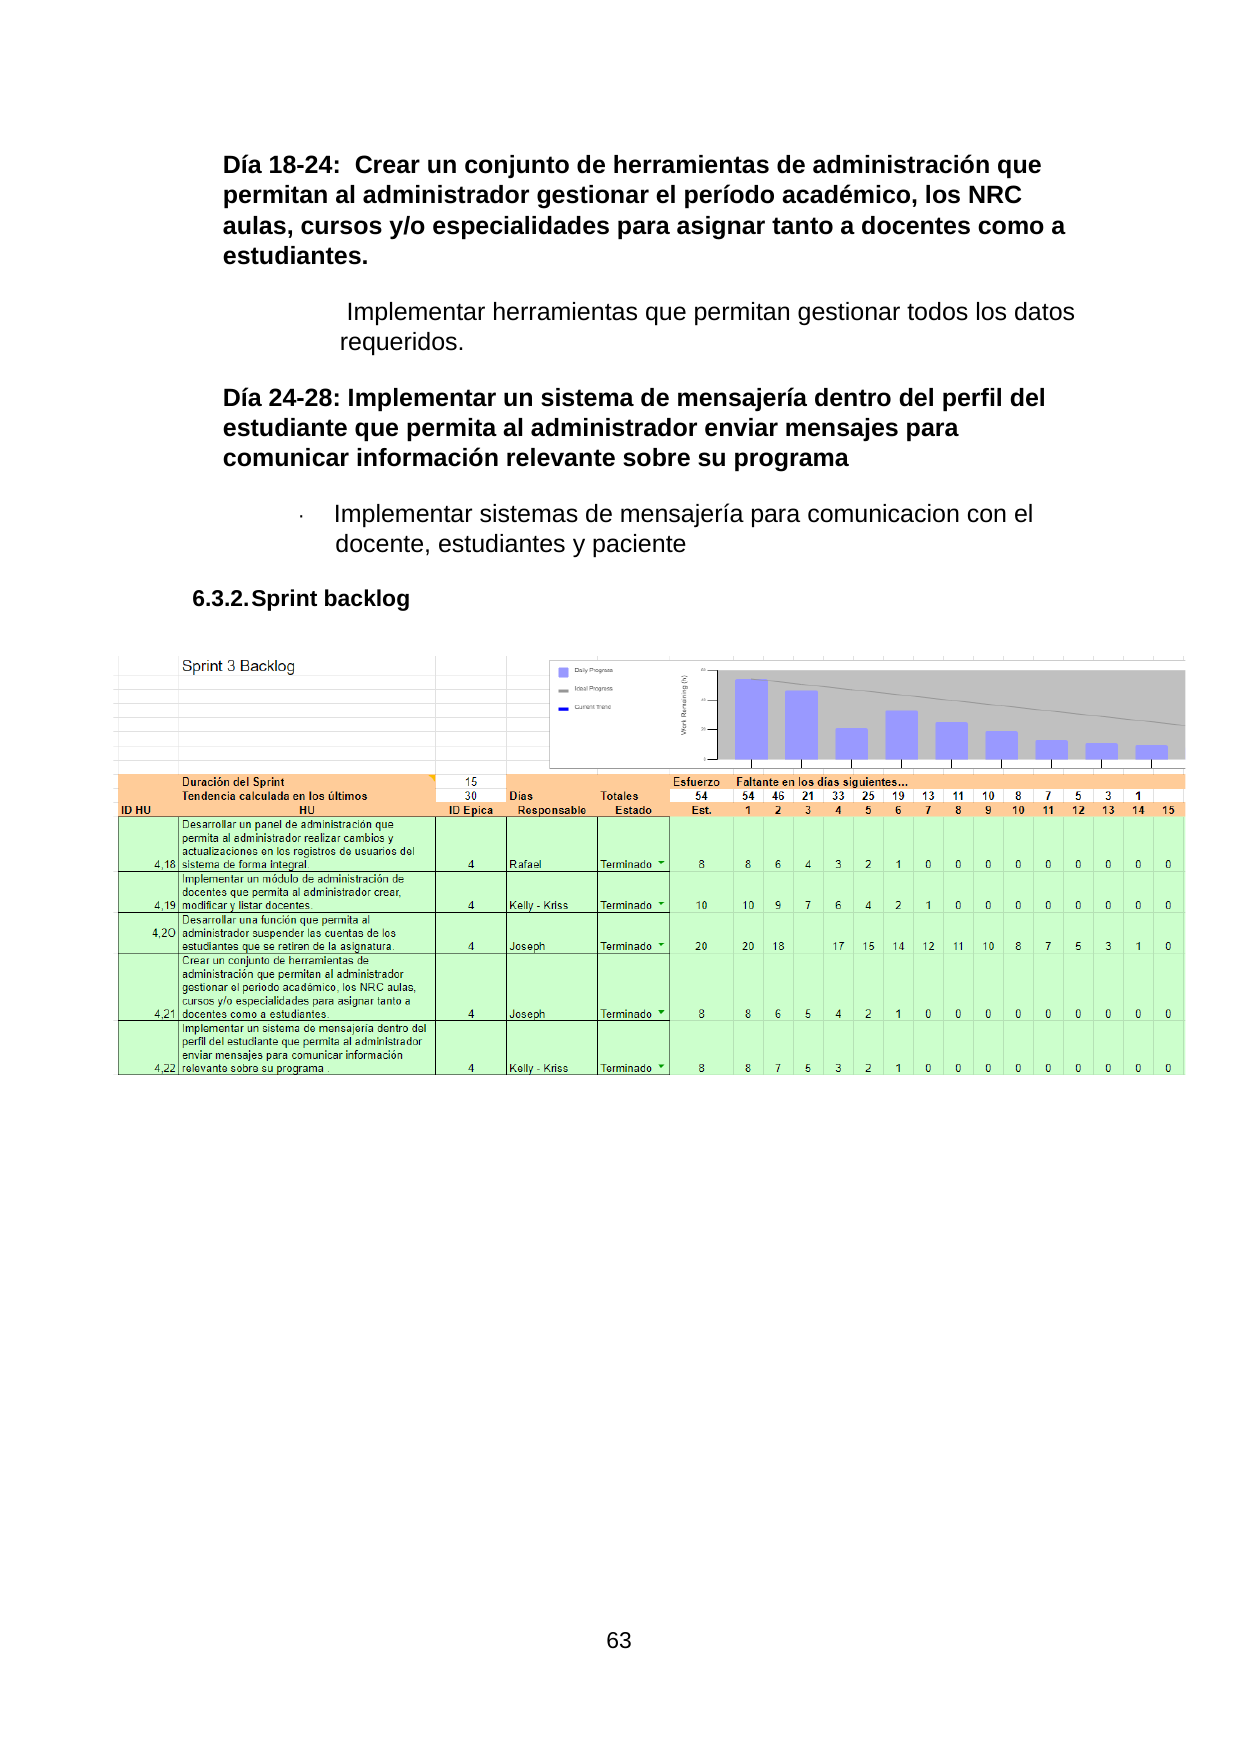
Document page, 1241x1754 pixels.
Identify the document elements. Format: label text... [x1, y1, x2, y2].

picture [113, 656, 1186, 1075]
subtitle Sprint backlog [192, 584, 1090, 611]
text · Implementar sistemas de mensajería para comunicacion con el docente, estudiantes y paciente [298, 499, 1090, 558]
text Implementar herramientas que permitan gestionar todos los datos requeridos. [339, 297, 1090, 356]
text Día 18-24: Crear un conjunto de herramientas de administración que permitan al administrador gestionar el período académico, los NRC aulas, cursos y/o especialidades para asignar tanto a docentes como a estudiantes. [223, 150, 1090, 270]
text Día 24-28: Implementar un sistema de mensajería dentro del perfil del estudiante que permita al administrador enviar mensajes para comunicar información relevante sobre su programa [223, 382, 1090, 472]
